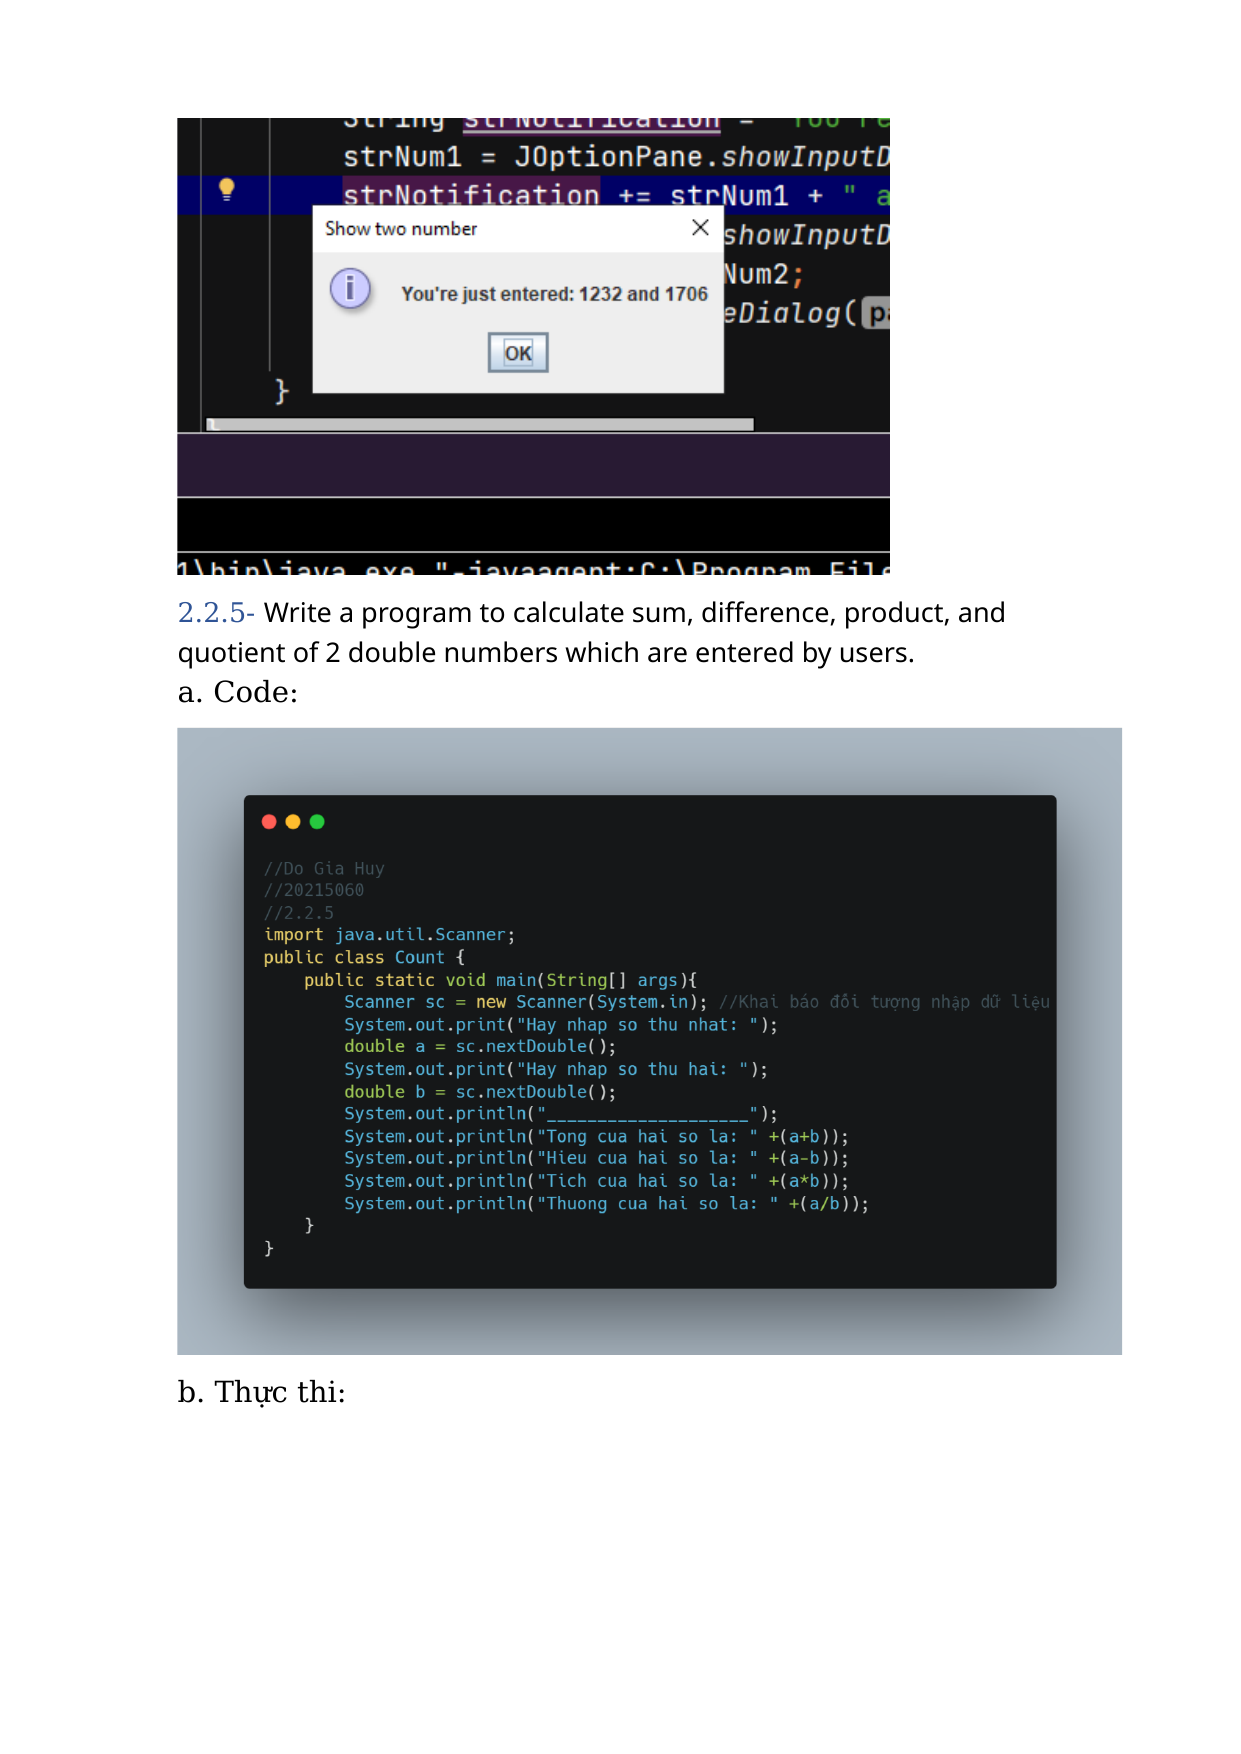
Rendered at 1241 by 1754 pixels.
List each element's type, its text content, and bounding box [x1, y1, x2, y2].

text a. Code: [177, 673, 1122, 708]
picture [177, 727, 1123, 1355]
picture [177, 118, 890, 575]
subtitle 2.2.5- Write a program to calculate sum, difference, product, and quotient of 2 double numbers which are entered by users. [177, 594, 1122, 670]
text b. Thực thi: [177, 1373, 1122, 1408]
